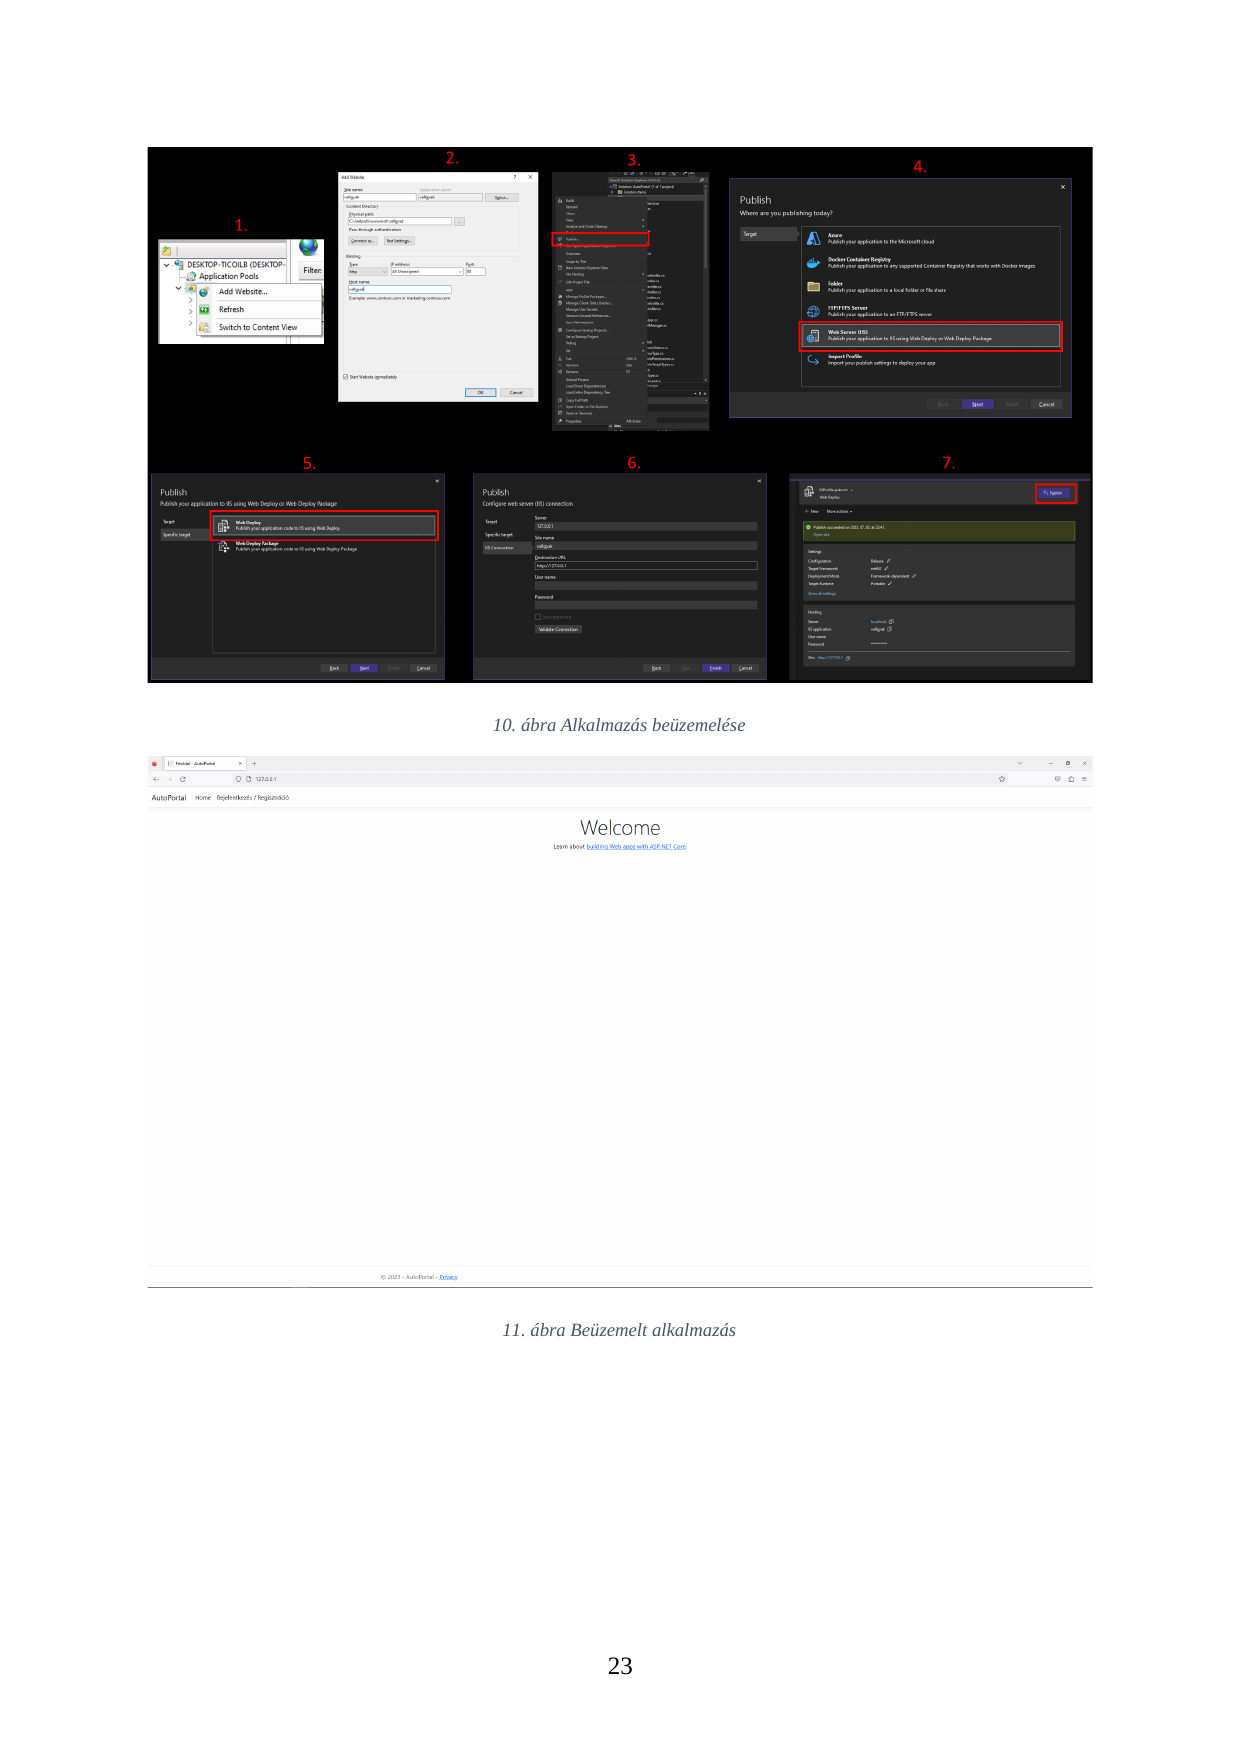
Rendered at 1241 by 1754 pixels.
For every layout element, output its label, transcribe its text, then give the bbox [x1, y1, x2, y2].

text . ábra Beüzemelt alkalmazás [148, 1318, 1093, 1340]
text . ábra Alkalmazás beüzemelése [148, 713, 1093, 735]
picture [147, 147, 1093, 683]
picture [147, 756, 1093, 1288]
